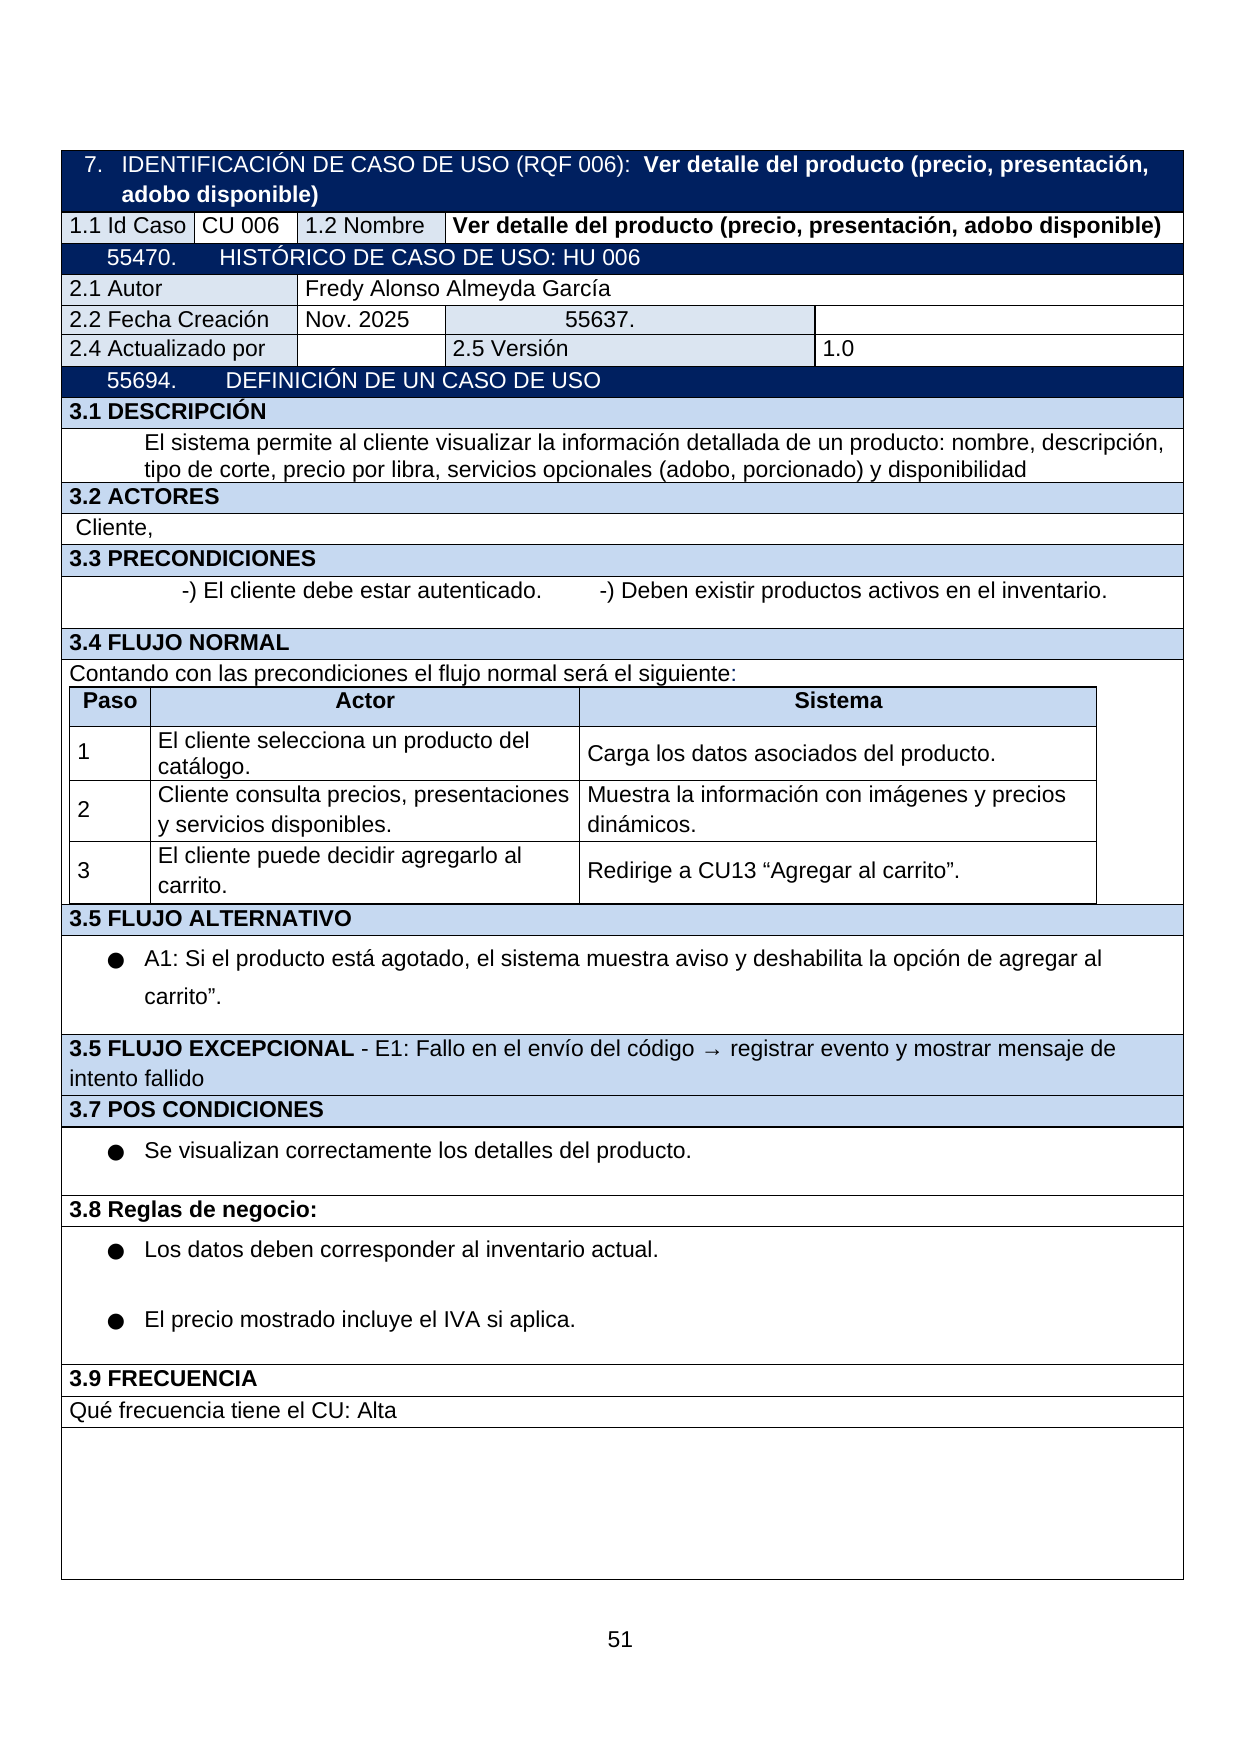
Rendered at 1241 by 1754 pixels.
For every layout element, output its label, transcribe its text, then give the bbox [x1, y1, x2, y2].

table_cell -) El cliente debe estar autenticado. -) Deben existir productos activos en el inventario. [62, 577, 1183, 628]
table_cell [816, 306, 1183, 334]
table_cell Fredy Alonso Almeyda García [298, 275, 1183, 305]
table_cell Qué frecuencia tiene el CU: Alta [62, 1397, 1183, 1427]
table_cell [446, 306, 814, 334]
table_cell 3.9 FRECUENCIA [62, 1365, 1183, 1396]
table_cell 3.3 PRECONDICIONES [62, 545, 1183, 576]
table_cell Ver detalle del producto (precio, presentación, adobo disponible) [446, 213, 1183, 243]
table_cell 2.4 Actualizado por [62, 335, 297, 366]
table_cell 1.0 [816, 335, 1183, 366]
table_cell 3.7 POS CONDICIONES [62, 1096, 1183, 1126]
table_cell 2.1 Autor [62, 275, 297, 305]
table_cell Contando con las precondiciones el flujo normal será el siguiente: [62, 660, 1183, 904]
table_cell Cliente, [62, 514, 1183, 544]
table_cell 3.5 FLUJO ALTERNATIVO [62, 905, 1183, 935]
table_cell 3.5 FLUJO EXCEPCIONAL - E1: Fallo en el envío del código → registrar evento y mostrar mensaje de intento fallido [62, 1035, 1183, 1095]
table_cell Se visualizan correctamente los detalles del producto. [62, 1128, 1183, 1195]
table_cell Nov. 2025 [298, 306, 445, 334]
table_cell DEFINICIÓN DE UN CASO DE USO [62, 367, 1183, 397]
table_cell 2.2 Fecha Creación [62, 306, 297, 334]
table_cell [298, 335, 445, 366]
table_cell 1.1 Id Caso [62, 213, 194, 243]
table_cell El sistema permite al cliente visualizar la información detallada de un producto: nombre, descripción, tipo de corte, precio por libra, servicios opcionales (adobo, porcionado) y disponibilidad [62, 429, 1183, 482]
table_cell [62, 1428, 1183, 1579]
table_cell 3.8 Reglas de negocio: [62, 1196, 1183, 1226]
table_cell Los datos deben corresponder al inventario actual. El precio mostrado incluye el IVA si aplica. [62, 1227, 1183, 1364]
table_cell 2.5 Versión [446, 335, 814, 366]
table_header IDENTIFICACIÓN DE CASO DE USO (RQF 006): Ver detalle del producto (precio, presentación, adobo disponible) [62, 151, 1183, 211]
table_cell 1.2 Nombre [298, 213, 445, 243]
table_cell 3.2 ACTORES [62, 483, 1183, 513]
table_cell A1: Si el producto está agotado, el sistema muestra aviso y deshabilita la opción de agregar al carrito”. [62, 936, 1183, 1034]
table_cell 3.1 DESCRIPCIÓN [62, 398, 1183, 428]
table_cell CU 006 [195, 213, 297, 243]
table_cell HISTÓRICO DE CASO DE USO: HU 006 [62, 244, 1183, 274]
table_cell 3.4 FLUJO NORMAL [62, 629, 1183, 659]
